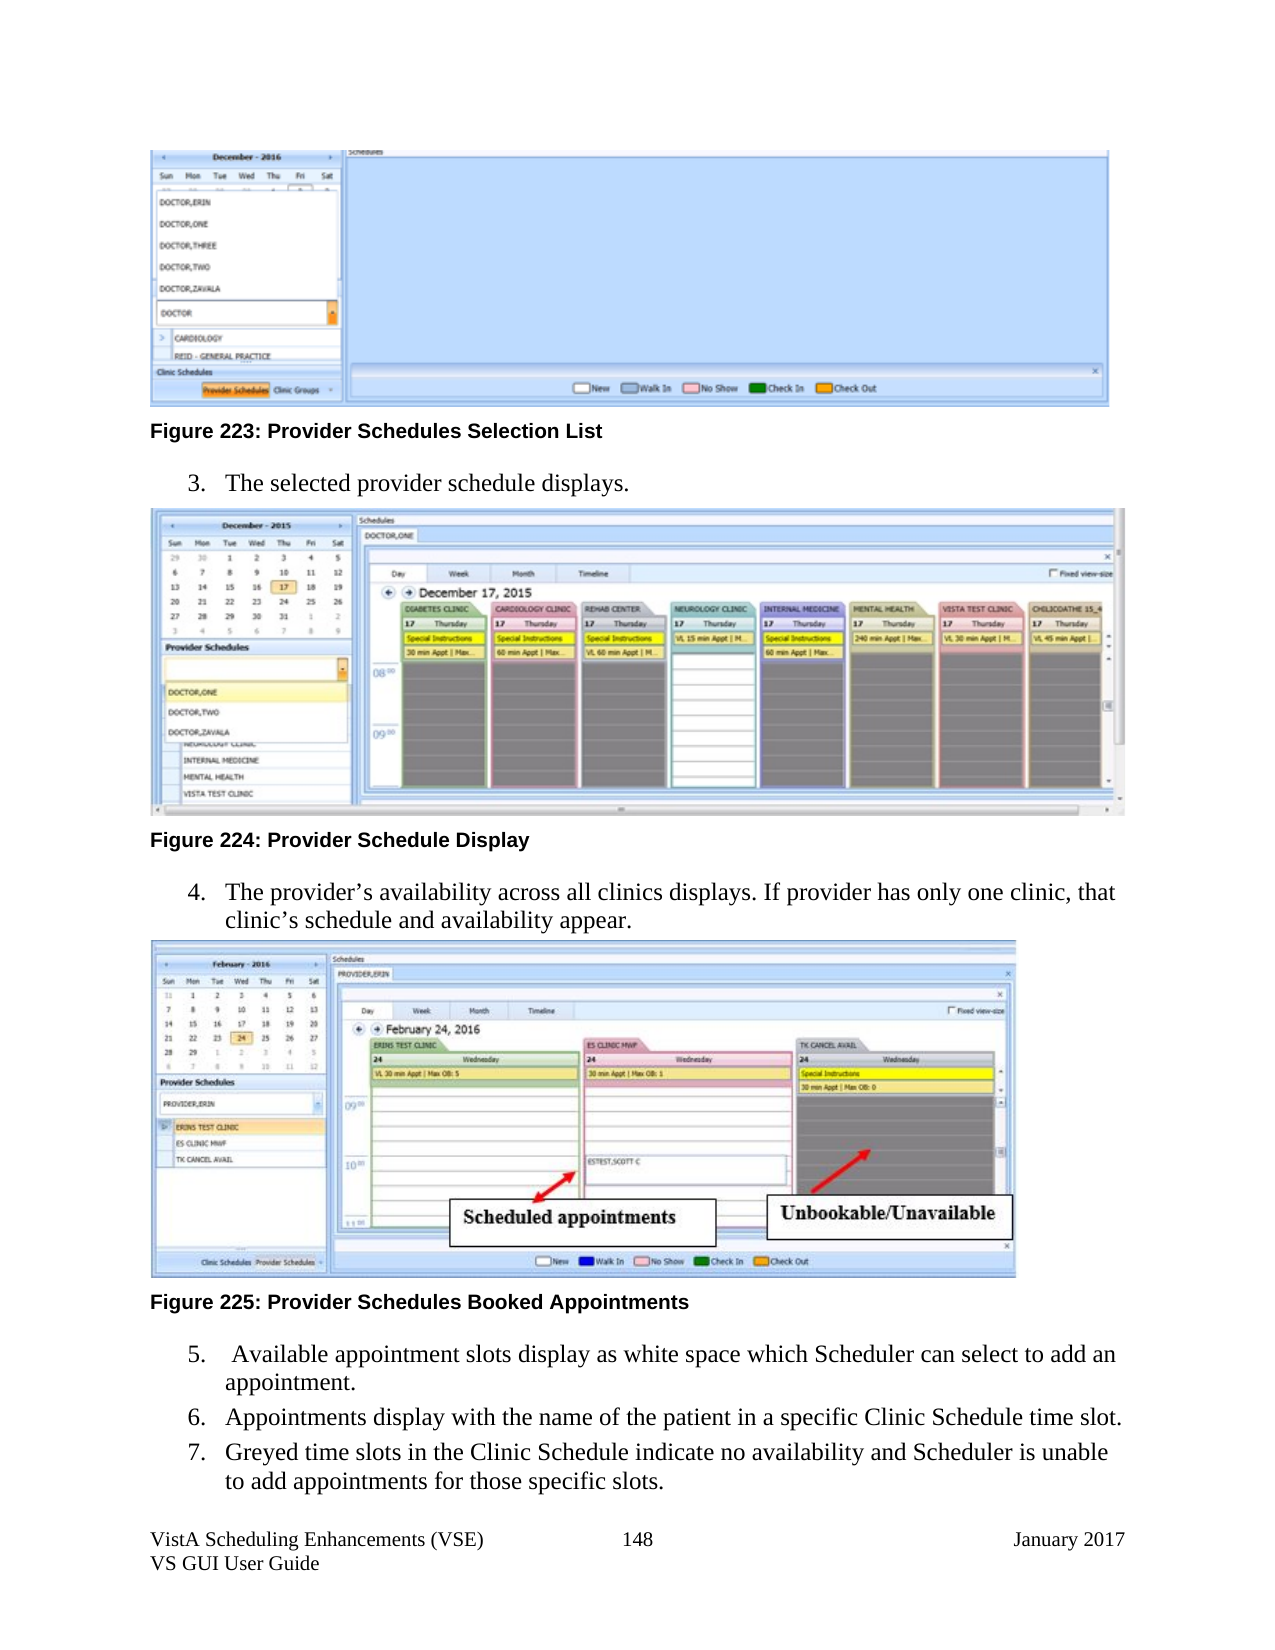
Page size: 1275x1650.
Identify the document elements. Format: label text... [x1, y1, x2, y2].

text Figure 223: Provider Schedules Selection List [150, 419, 1125, 443]
picture [150, 150, 1110, 407]
text Figure 225: Provider Schedules Booked Appointments [150, 1290, 1125, 1314]
list Greyed time slots in the Clinic Schedule indicate no availability and Scheduler is unable to add appointments for those specific slots. [187, 1437, 1125, 1495]
list The selected provider schedule displays. [187, 468, 1125, 496]
picture [150, 508, 1125, 816]
list Appointments display with the name of the patient in a specific Clinic Schedule time slot. [187, 1402, 1125, 1431]
picture [150, 940, 1019, 1278]
text Figure 224: Provider Schedule Display [150, 828, 1125, 852]
list The provider’s availability across all clinics displays. If provider has only one clinic, that clinic’s schedule and availability appear. [187, 877, 1125, 934]
list Available appointment slots display as white space which Scheduler can select to add an appointment. [187, 1339, 1125, 1396]
